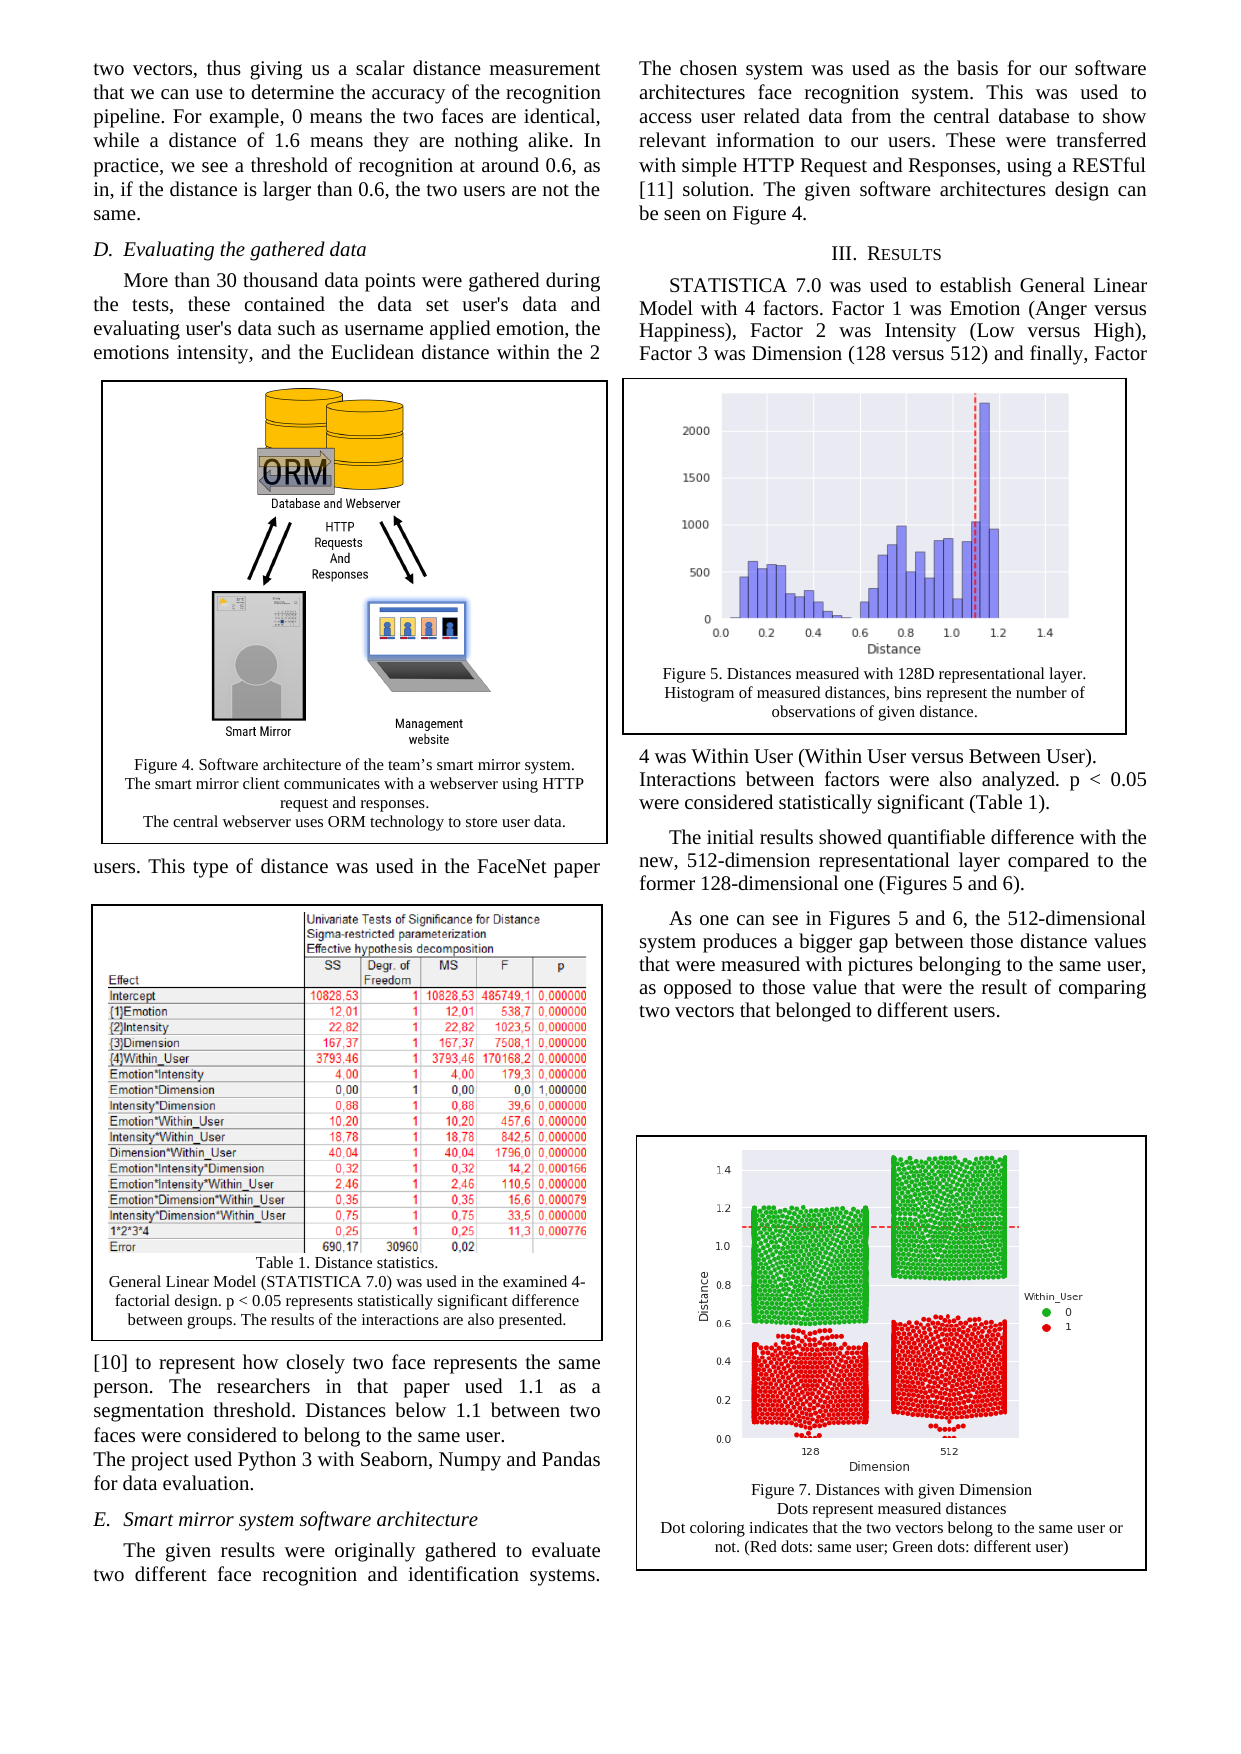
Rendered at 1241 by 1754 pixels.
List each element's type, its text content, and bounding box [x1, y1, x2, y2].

picture [108, 912, 587, 1253]
text As one can see in Figures 5 and 6, the 512-dimensional system produces a bigger gap between those distance values that were measured with pictures belonging to the same user, as opposed to those value that were the result of comparing two vectors that belonged to different users. [639, 908, 1147, 1022]
text The initial results showed quantifiable difference with the new, 512-dimension representational layer compared to the former 128-dimensional one (Figures 5 and 6). [639, 826, 1147, 895]
subtitle Smart mirror system software architecture [93, 1507, 601, 1531]
picture [211, 388, 498, 755]
text The given results were originally gathered to evaluate two different face recognition and identification systems. The chosen system was used as the basis for our software architectures face recognition system. This was used to access user related data from the central database to show relevant information to our users. These were transferred with simple HTTP Request and Responses, using a RESTful [11] solution. The given software architectures design can be seen on Figure 4. [639, 56, 1147, 225]
text More than 30 thousand data points were gathered during the tests, these contained the data set user's data and evaluating user's data such as username applied emotion, the emotions intensity, and the Euclidean distance within the 2 users. This type of distance was used in the FaceNet paper [10] to represent how closely two face represents the same person. The researchers in that paper used 1.1 as a segmentation threshold. Distances below 1.1 between two faces were considered to belong to the same user. [93, 1341, 601, 1447]
text The project used Python 3 with Seaborn, Numpy and Pandas for data evaluation. [93, 1447, 601, 1495]
subtitle Evaluating the gathered data [93, 237, 601, 261]
picture [691, 1143, 1092, 1480]
subtitle Results [639, 241, 1147, 265]
picture [674, 385, 1075, 664]
